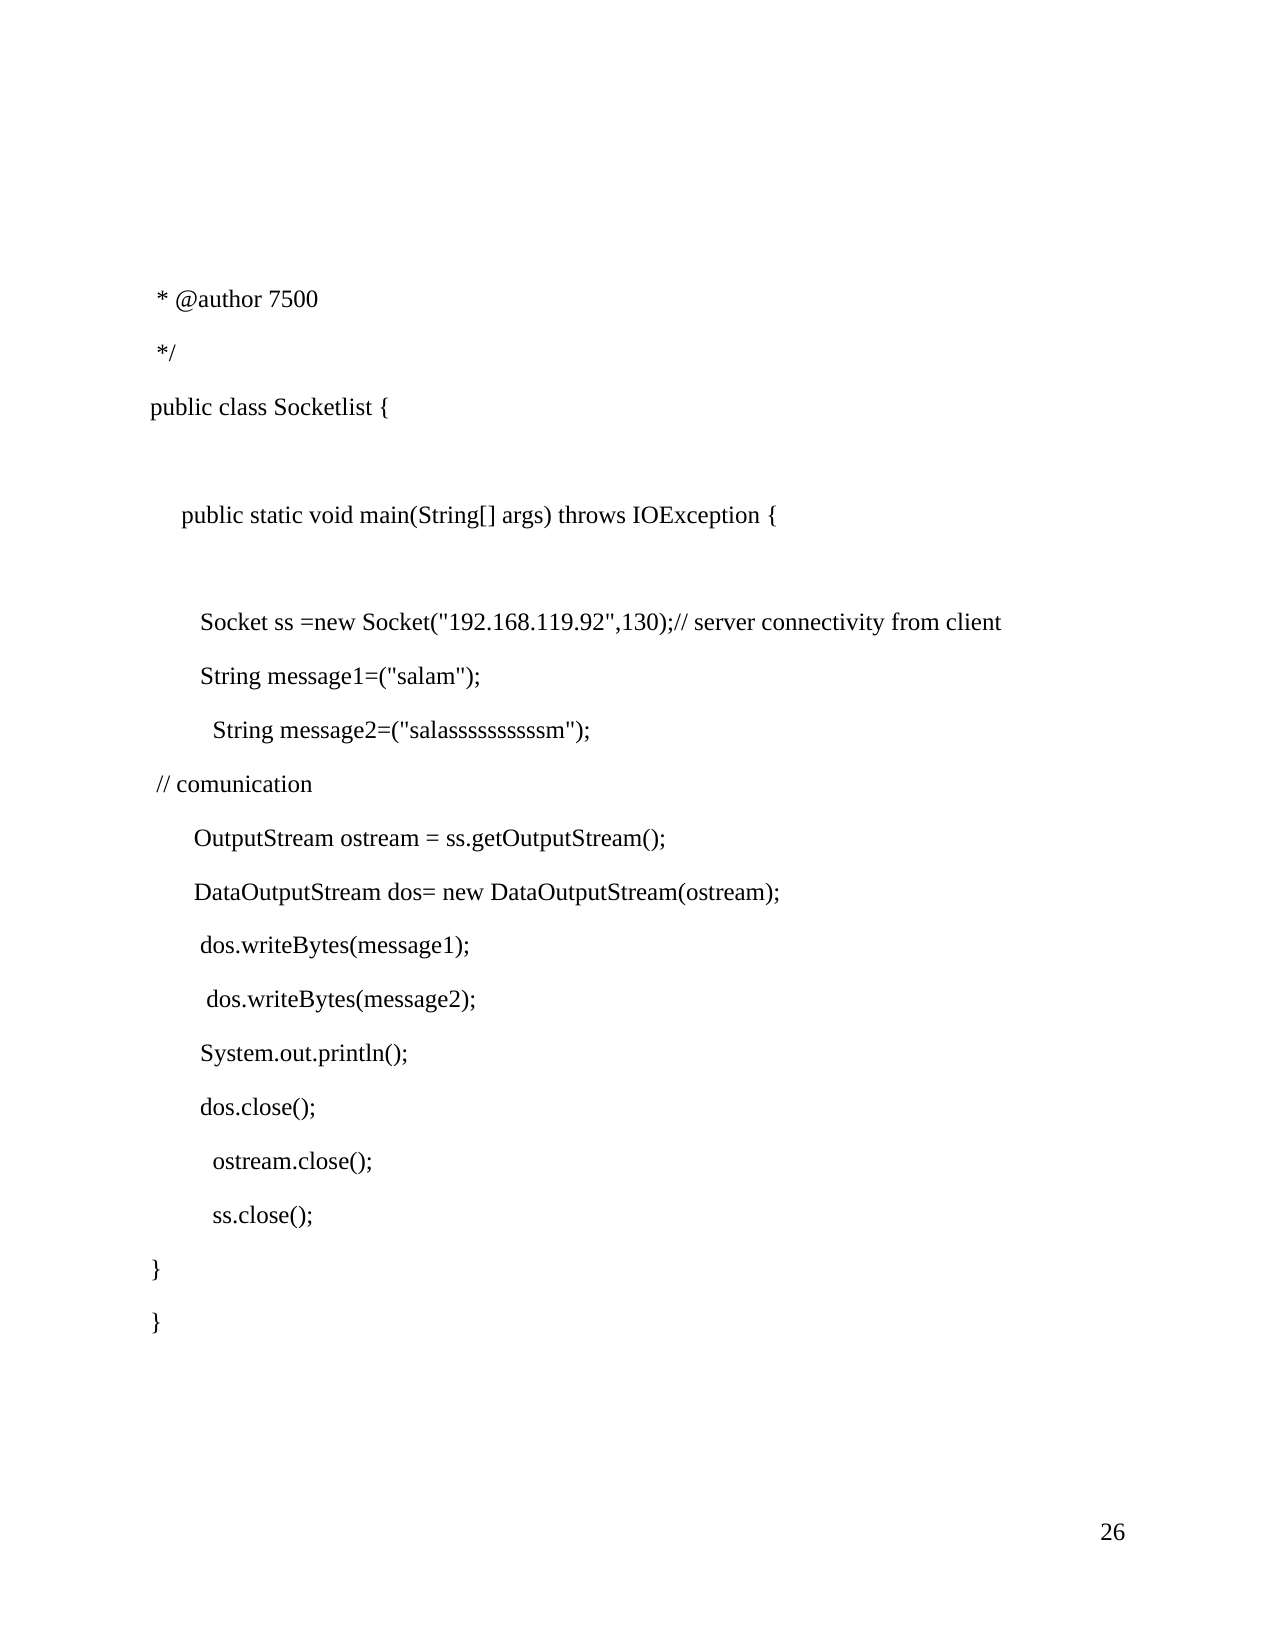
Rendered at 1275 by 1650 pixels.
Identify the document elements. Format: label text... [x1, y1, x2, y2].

text String message2=("salassssssssssm"); [150, 715, 1125, 744]
text OutputStream ostream = ss.getOutputStream(); [150, 823, 1125, 852]
text * @author 7500 [150, 284, 1125, 313]
text System.out.println(); [150, 1038, 1125, 1067]
text String message1=("salam"); [150, 661, 1125, 690]
text } [150, 1307, 1125, 1336]
text dos.writeBytes(message1); [150, 931, 1125, 959]
text public static void main(String[] args) throws IOException { [150, 500, 1125, 528]
text } [150, 1254, 1125, 1282]
text ss.close(); [150, 1200, 1125, 1228]
text dos.close(); [150, 1092, 1125, 1121]
text DataOutputStream dos= new DataOutputStream(ostream); [150, 877, 1125, 905]
text ostream.close(); [150, 1146, 1125, 1175]
text // comunication [150, 769, 1125, 798]
text dos.writeBytes(message2); [150, 984, 1125, 1013]
text */ [150, 338, 1125, 367]
text public class Socketlist { [150, 392, 1125, 421]
text Socket ss =new Socket("192.168.119.92",130);// server connectivity from client [150, 607, 1125, 636]
